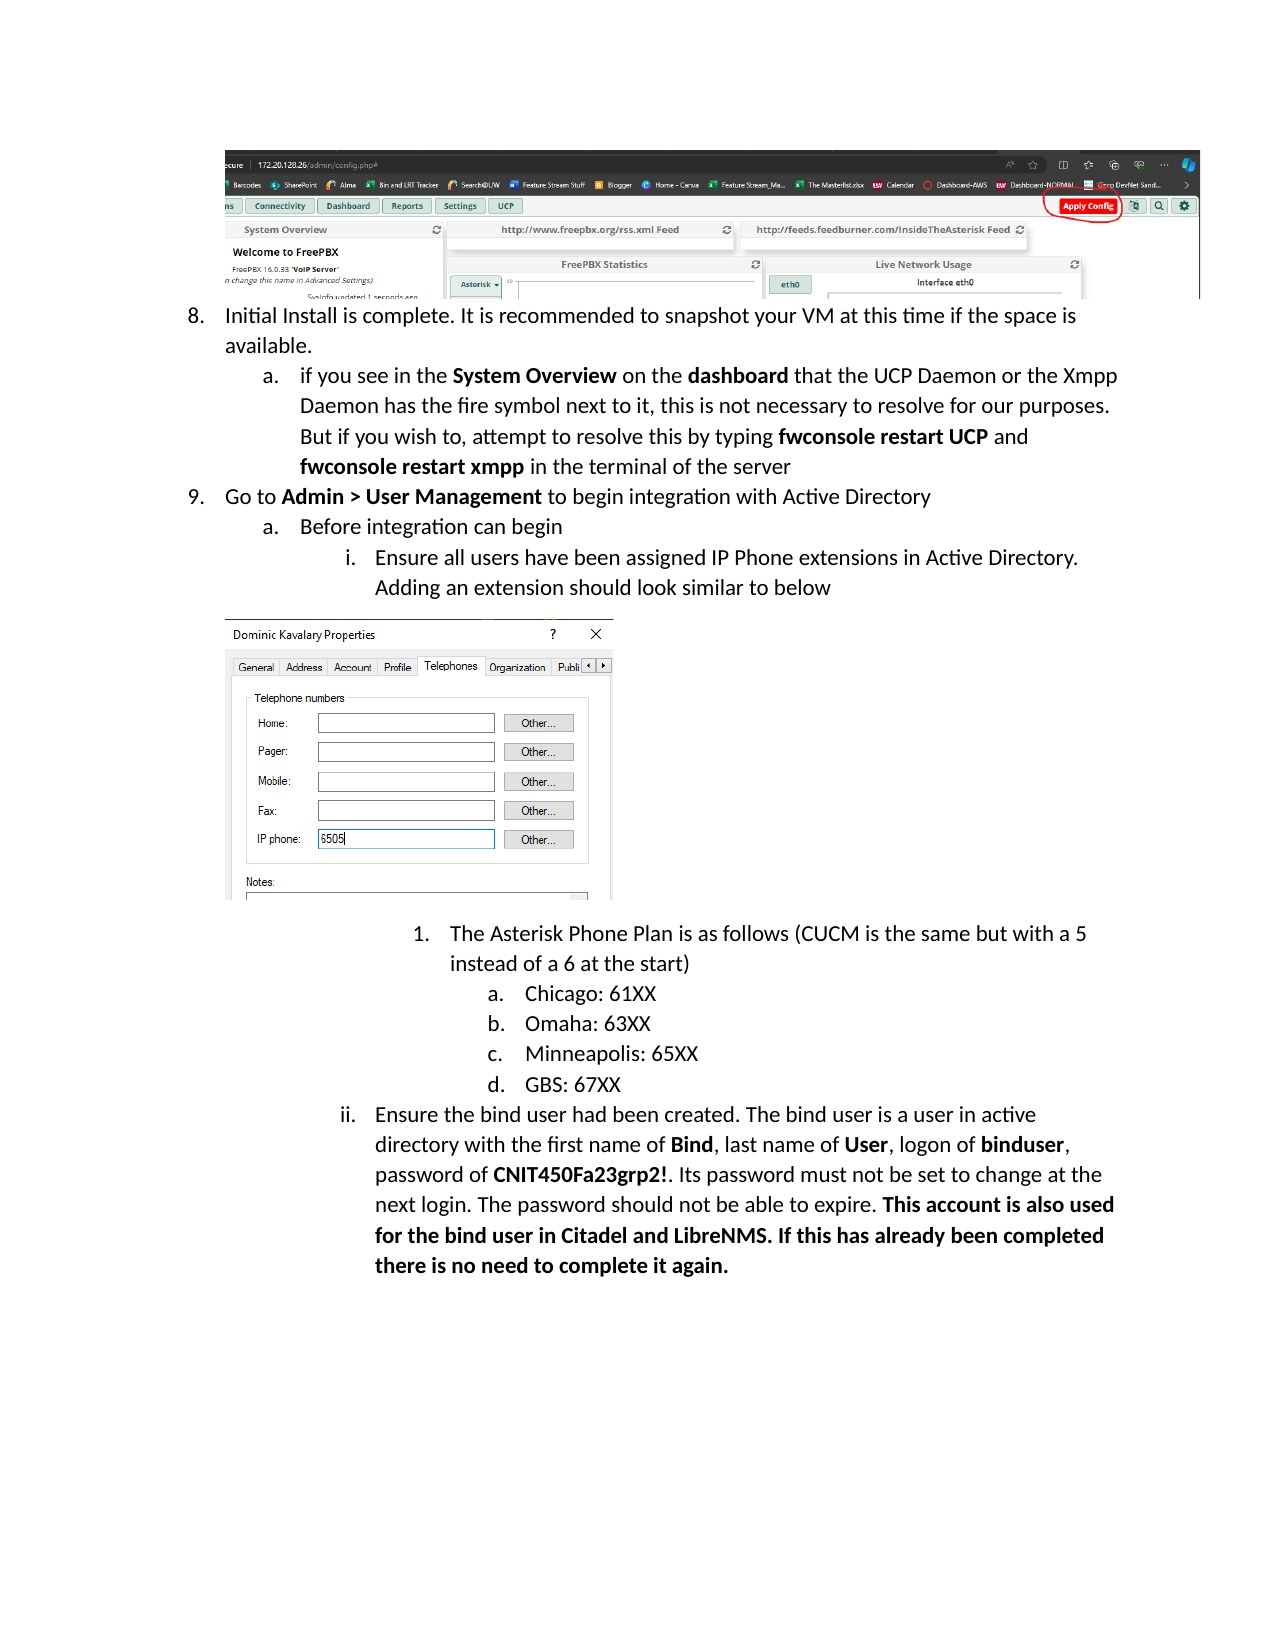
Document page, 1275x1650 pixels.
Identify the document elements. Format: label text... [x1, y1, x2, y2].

list Before integration can begin [262, 512, 1125, 540]
list Initial Install is complete. It is recommended to snapshot your VM at this time if the space is available. [187, 301, 1125, 359]
picture [225, 150, 1200, 299]
list if you see in the System Overview on the dashboard that the UCP Daemon or the Xmpp Daemon has the fire symbol next to it, this is not necessary to resolve for our purposes. But if you wish to, attempt to resolve this by typing fwconsole restart UCP and fwconsole restart xmpp in the terminal of the server [262, 361, 1125, 480]
list Go to Admin > User Management to begin integration with Active Directory [187, 482, 1125, 510]
picture [225, 619, 614, 900]
list Minneapolis: 65XX [487, 1039, 1125, 1067]
list Ensure all users have been assigned IP Phone extensions in Active Directory. Adding an extension should look similar to below [356, 543, 1125, 601]
list Chicago: 61XX [487, 979, 1125, 1007]
list The Asterisk Phone Plan is as follows (CUCM is the same but with a 5 instead of a 6 at the start) [412, 919, 1125, 977]
list Ensure the bind user had been created. The bind user is a user in active directory with the first name of Bind, last name of User, logon of binduser, password of CNIT450Fa23grp2!. Its password must not be set to change at the next login. The password should not be able to expire. This account is also used for the bind user in Citadel and LibreNMS. If this has already been completed there is no need to complete it again. [356, 1100, 1125, 1279]
list Omaha: 63XX [487, 1009, 1125, 1037]
list GBS: 67XX [487, 1070, 1125, 1098]
